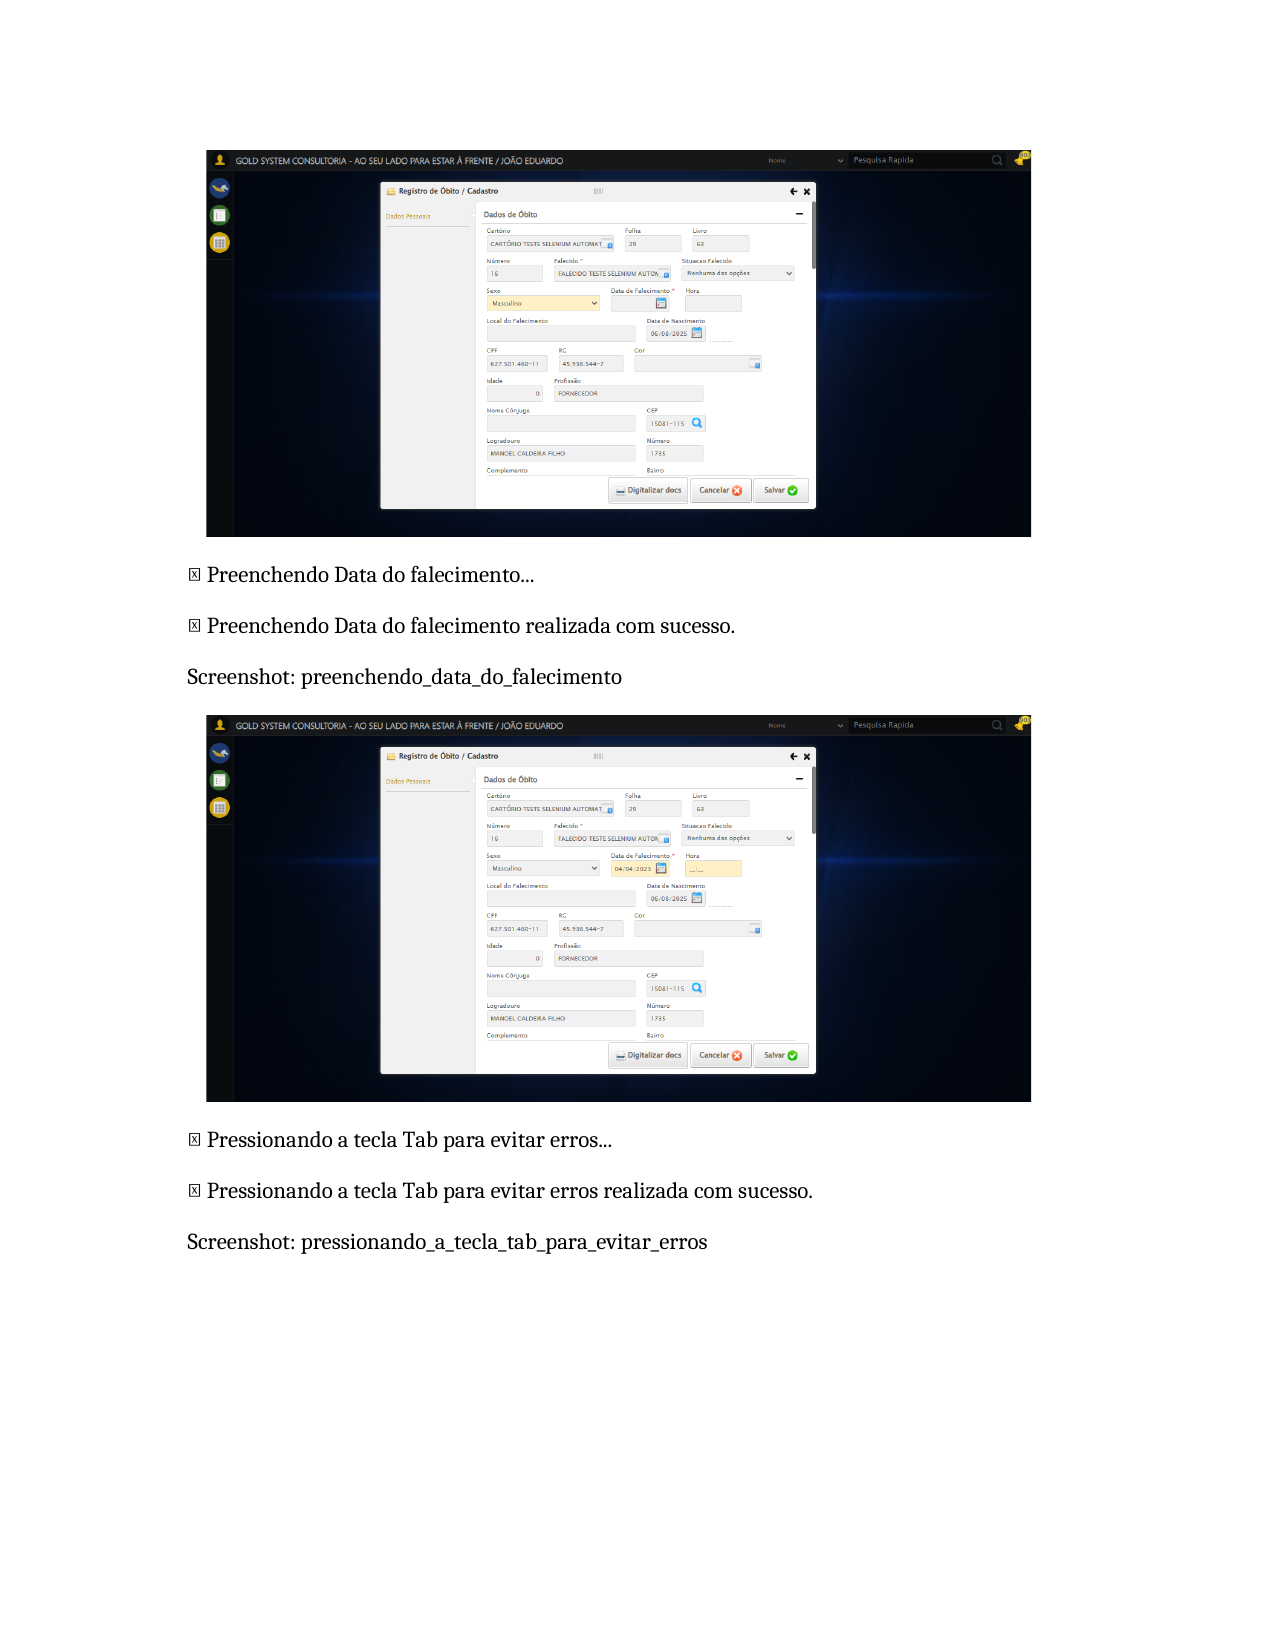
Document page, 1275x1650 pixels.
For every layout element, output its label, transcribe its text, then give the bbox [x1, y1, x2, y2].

picture [206, 150, 1032, 537]
text 🔄 Preenchendo Data do falecimento... [187, 562, 1087, 588]
text ✅ Pressionando a tecla Tab para evitar erros realizada com sucesso. [187, 1178, 1087, 1204]
text Screenshot: pressionando_a_tecla_tab_para_evitar_erros [187, 1229, 1087, 1255]
text 🔄 Pressionando a tecla Tab para evitar erros... [187, 1127, 1087, 1153]
picture [206, 715, 1032, 1102]
text Screenshot: preenchendo_data_do_falecimento [187, 664, 1087, 690]
text ✅ Preenchendo Data do falecimento realizada com sucesso. [187, 613, 1087, 639]
